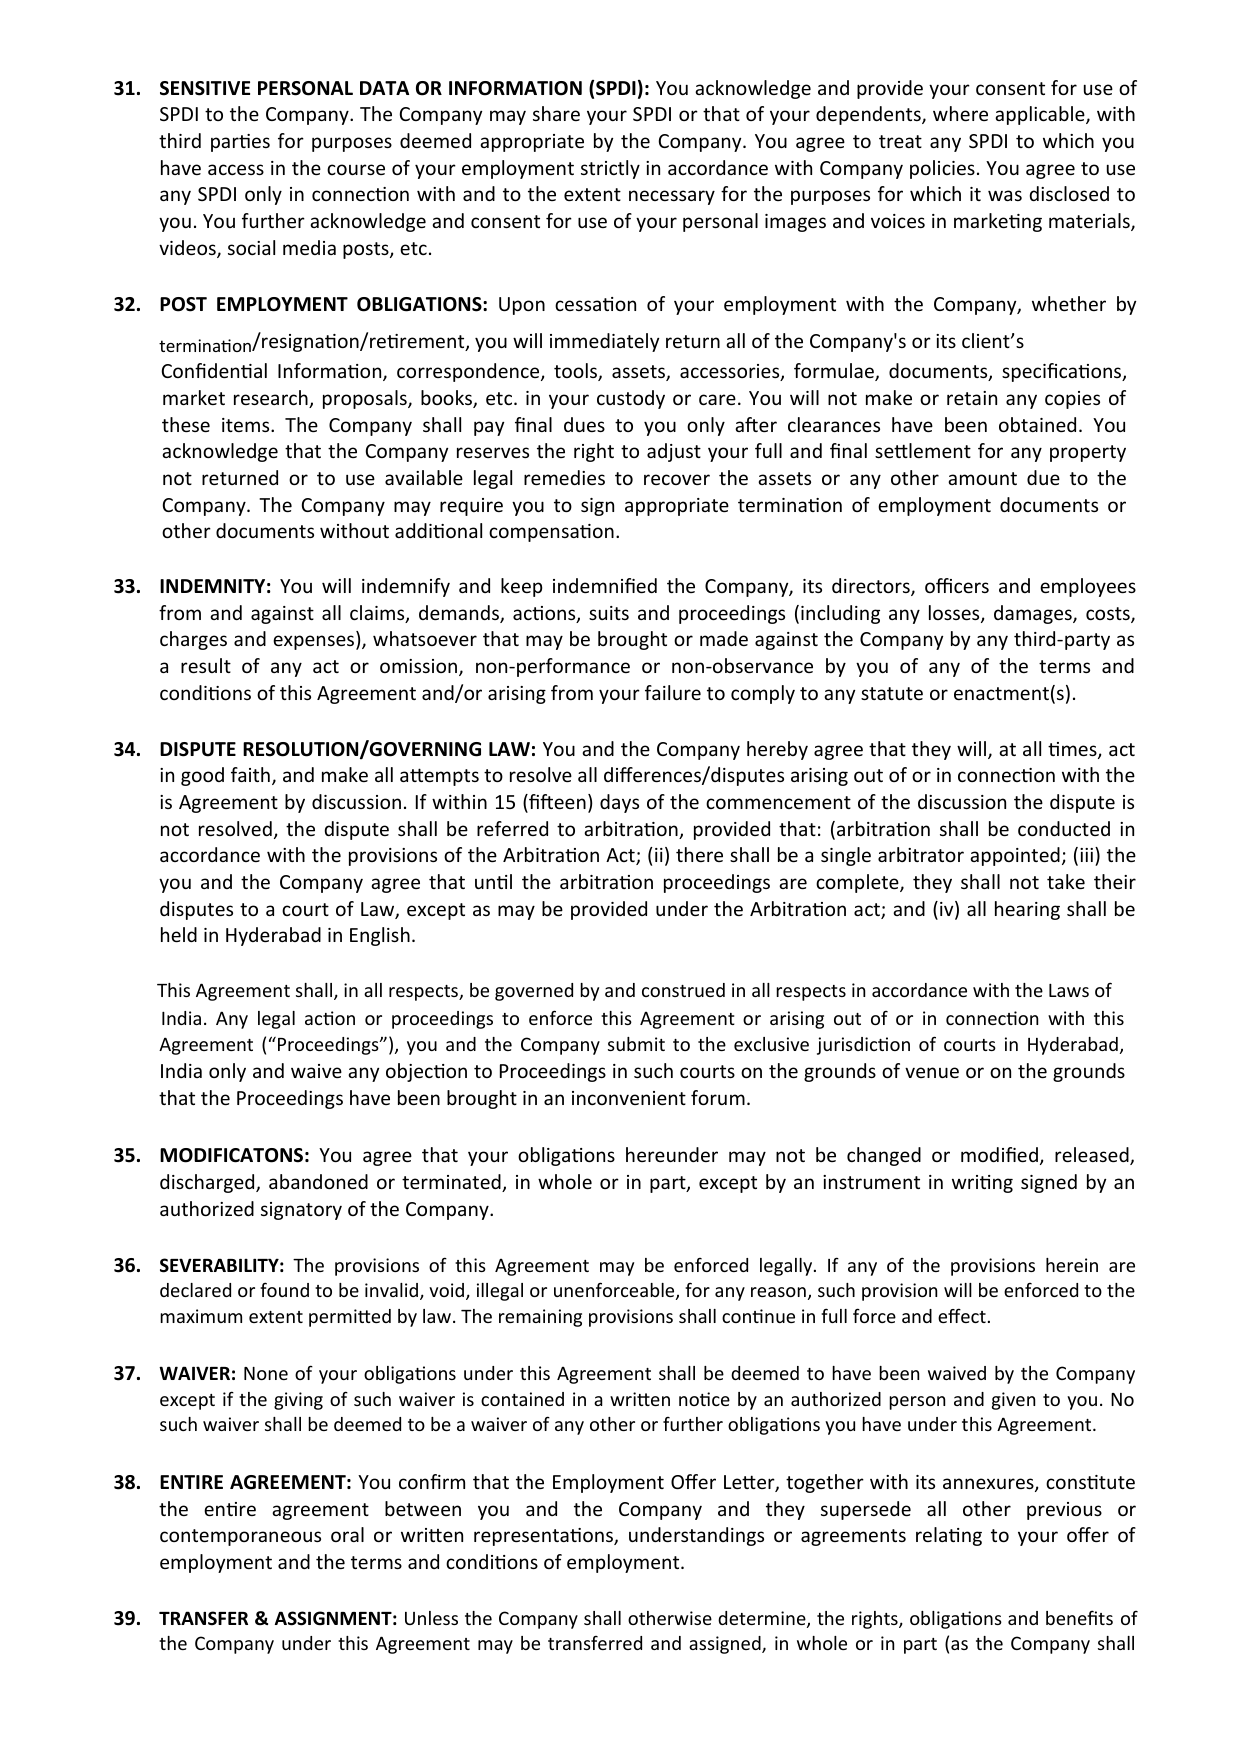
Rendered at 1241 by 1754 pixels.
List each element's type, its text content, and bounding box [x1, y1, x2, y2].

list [113, 1604, 1137, 1656]
text Confidential Information, correspondence, tools, assets, accessories, formulae, documents, specifications, market research, proposals, books, etc. in your custody or care. You will not make or retain any copies of these items. The Company shall pay final dues to you only after clearances have been obtained. You acknowledge that the Company reserves the right to adjust your full and final settlement for any property not returned or to use available legal remedies to recover the assets or any other amount due to the Company. The Company may require you to sign appropriate termination of employment documents or other documents without additional compensation. [161, 358, 1128, 544]
list POST EMPLOYMENT OBLIGATIONS: Upon cessation of your employment with the Company, whether by termination/resignation/retirement, you will immediately return all of the Company's or its client’s [113, 290, 1137, 357]
text India. Any legal action or proceedings to enforce this Agreement or arising out of or in connection with this Agreement (“Proceedings”), you and the Company submit to the exclusive jurisdiction of courts in Hyderabad, India only and waive any objection to Proceedings in such courts on the grounds of venue or on the grounds that the Proceedings have been brought in an inconvenient forum. [159, 1005, 1127, 1110]
list SEVERABILITY: The provisions of this Agreement may be enforced legally. If any of the provisions herein are declared or found to be invalid, void, illegal or unenforceable, for any reason, such provision will be enforced to the maximum extent permitted by law. The remaining provisions shall continue in full force and effect. [113, 1251, 1137, 1328]
list DISPUTE RESOLUTION/GOVERNING LAW: You and the Company hereby agree that they will, at all times, act in good faith, and make all attempts to resolve all differences/disputes arising out of or in connection with the is Agreement by discussion. If within 15 (fifteen) days of the commencement of the discussion the dispute is not resolved, the dispute shall be referred to arbitration, provided that: (arbitration shall be conducted in accordance with the provisions of the Arbitration Act; (ii) there shall be a single arbitrator appointed; (iii) the you and the Company agree that until the arbitration proceedings are complete, they shall not take their disputes to a court of Law, except as may be provided under the Arbitration act; and (iv) all hearing shall be held in Hyderabad in English. [113, 735, 1137, 948]
text This Agreement shall, in all respects, be governed by and construed in all respects in accordance with the Laws of [85, 977, 1129, 1003]
list INDEMNITY: You will indemnify and keep indemnified the Company, its directors, officers and employees from and against all claims, demands, actions, suits and proceedings (including any losses, damages, costs, charges and expenses), whatsoever that may be brought or made against the Company by any third-party as a result of any act or omission, non-performance or non-observance by you of any of the terms and conditions of this Agreement and/or arising from your failure to comply to any statute or enactment(s). [113, 572, 1137, 705]
list MODIFICATONS: You agree that your obligations hereunder may not be changed or modified, released, discharged, abandoned or terminated, in whole or in part, except by an instrument in writing signed by an authorized signatory of the Company. [113, 1141, 1137, 1221]
list ENTIRE AGREEMENT: You confirm that the Employment Offer Letter, together with its annexures, constitute the entire agreement between you and the Company and they supersede all other previous or contemporaneous oral or written representations, understandings or agreements relating to your offer of employment and the terms and conditions of employment. [113, 1468, 1137, 1575]
list SENSITIVE PERSONAL DATA OR INFORMATION (SPDI): You acknowledge and provide your consent for use of SPDI to the Company. The Company may share your SPDI or that of your dependents, where applicable, with third parties for purposes deemed appropriate by the Company. You agree to treat any SPDI to which you have access in the course of your employment strictly in accordance with Company policies. You agree to use any SPDI only in connection with and to the extent necessary for the purposes for which it was disclosed to you. You further acknowledge and consent for use of your personal images and voices in marketing materials, videos, social media posts, etc. [113, 74, 1137, 261]
list WAIVER: None of your obligations under this Agreement shall be deemed to have been waived by the Company except if the giving of such waiver is contained in a written notice by an authorized person and given to you. No such waiver shall be deemed to be a waiver of any other or further obligations you have under this Agreement. [113, 1359, 1137, 1437]
